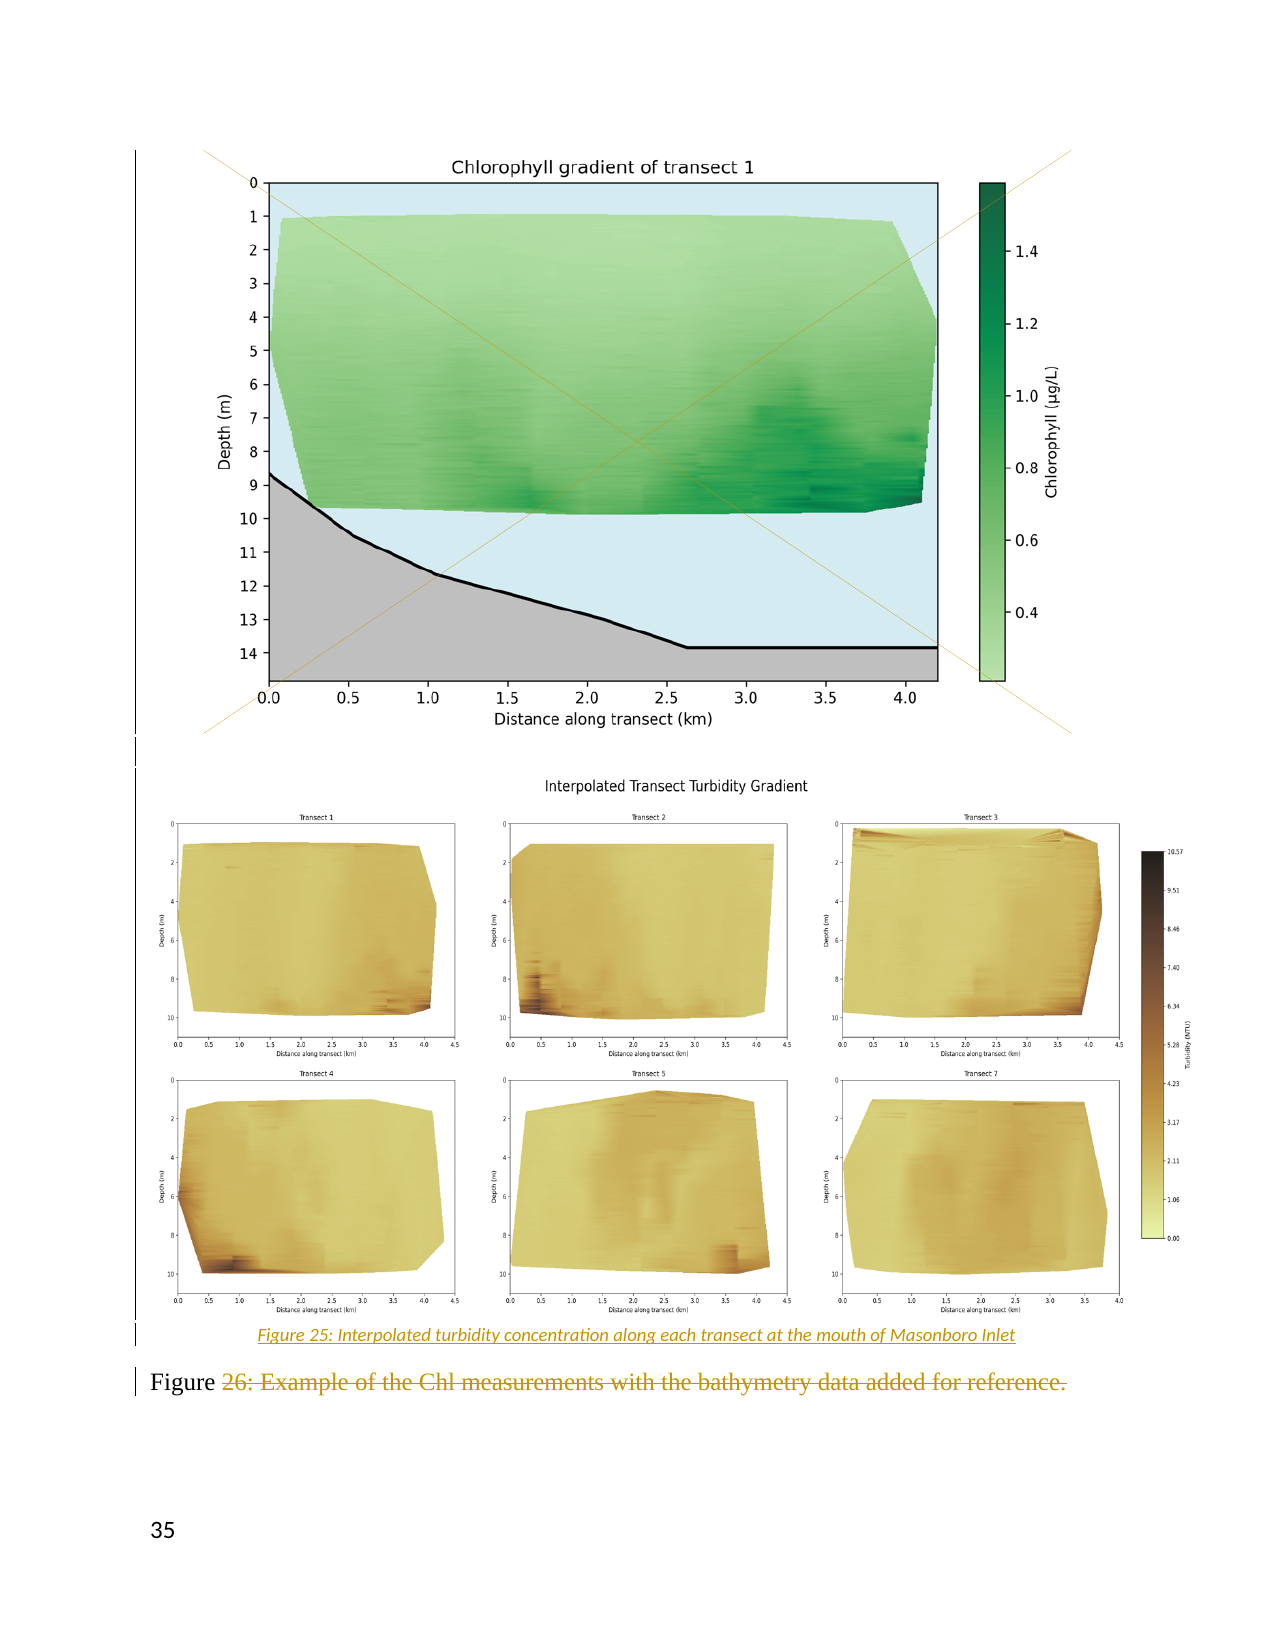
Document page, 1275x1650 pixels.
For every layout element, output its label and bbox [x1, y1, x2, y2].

picture [203, 151, 636, 733]
picture [206, 150, 1069, 441]
picture [639, 151, 1072, 733]
picture [150, 768, 1198, 1321]
picture [205, 443, 1070, 734]
